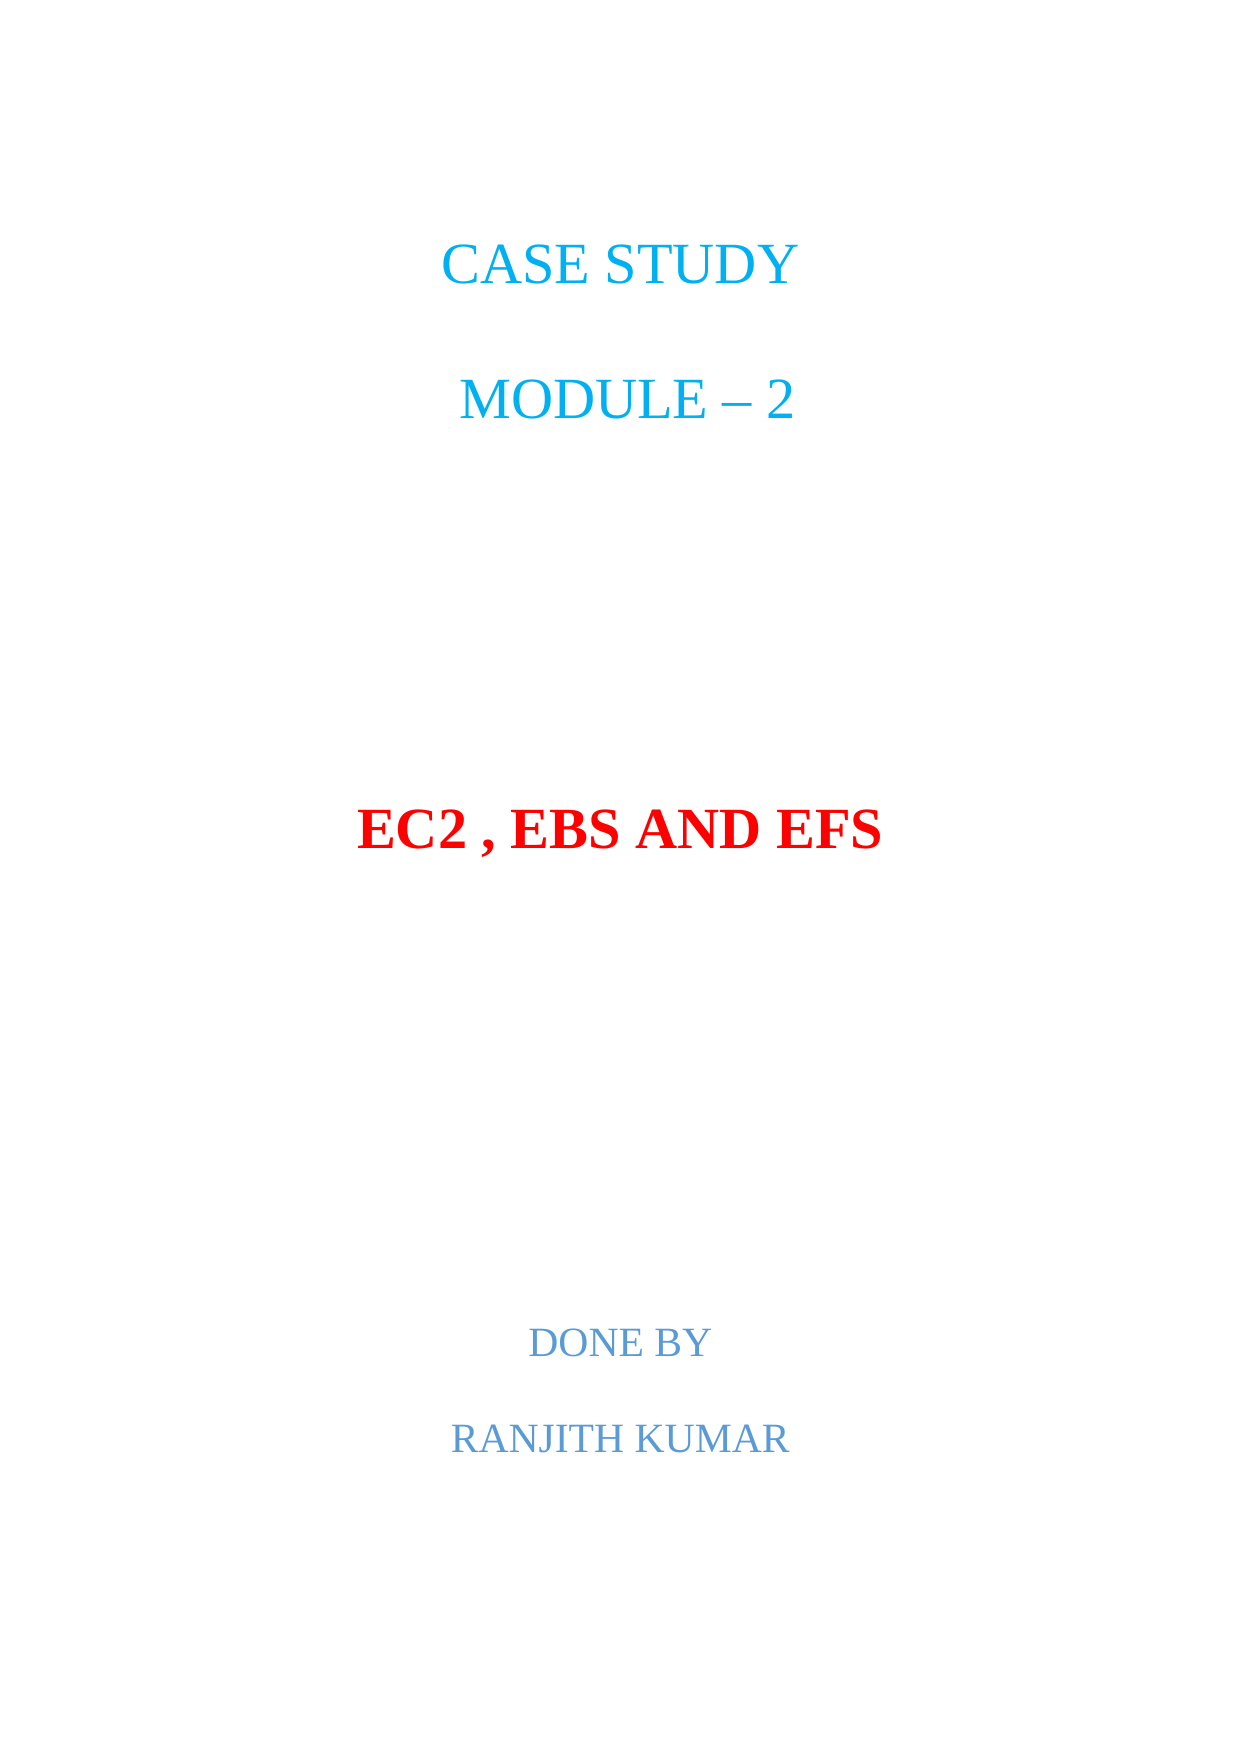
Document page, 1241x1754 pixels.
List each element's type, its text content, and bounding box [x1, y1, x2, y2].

text CASE STUDY [150, 229, 1090, 297]
text EC2 , EBS AND EFS [150, 794, 1090, 861]
text RANJITH KUMAR [150, 1414, 1090, 1462]
text DONE BY [150, 1318, 1090, 1366]
text MODULE – 2 [150, 364, 1090, 431]
